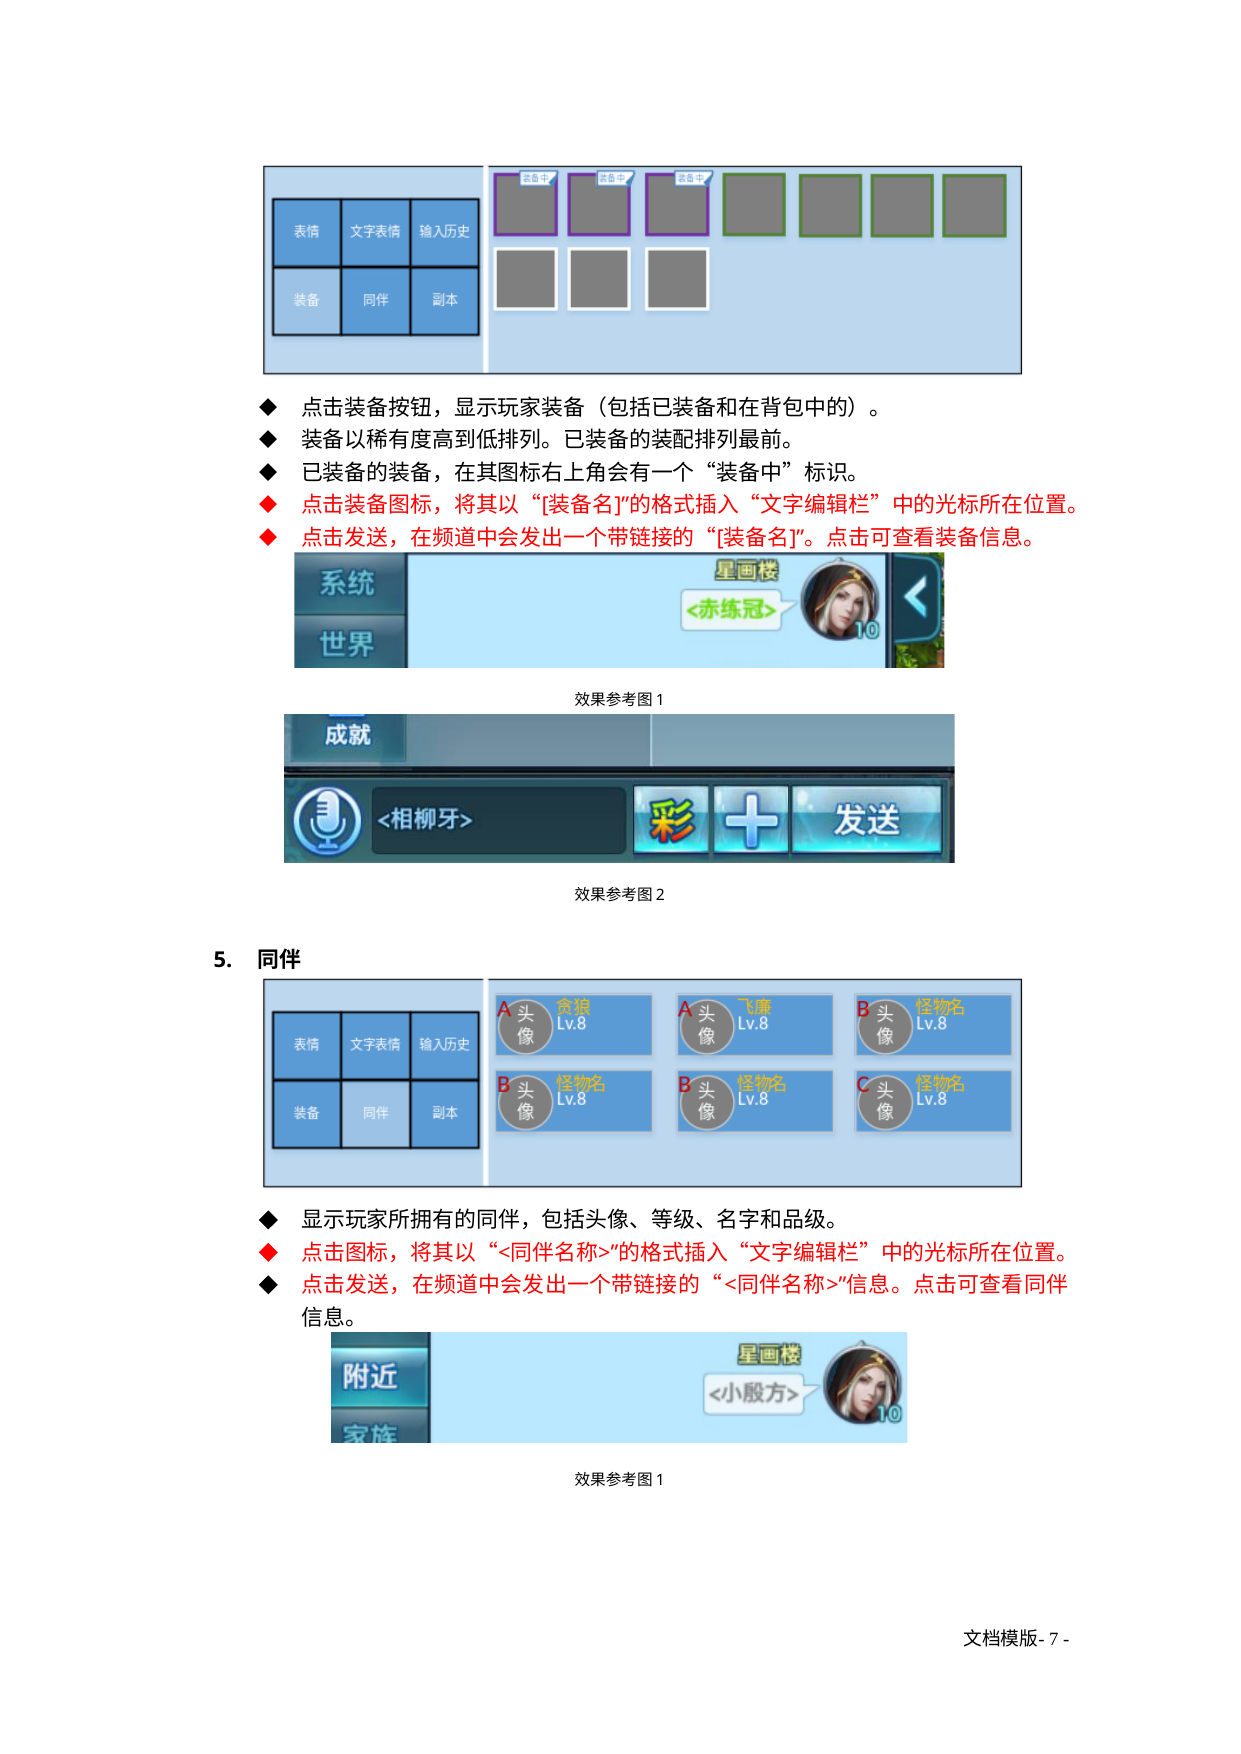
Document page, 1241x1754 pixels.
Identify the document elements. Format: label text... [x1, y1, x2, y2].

list 同伴 [213, 942, 1069, 974]
list 显示玩家所拥有的同伴，包括头像、等级、名字和品级。 [257, 1202, 1069, 1234]
list 点击装备图标，将其以“[装备名]”的格式插入“文字编辑栏”中的光标所在位置。 [257, 487, 1069, 519]
text 效果参考图1 [169, 682, 1069, 714]
picture [284, 714, 955, 863]
list 点击发送，在频道中会发出一个带链接的“[装备名]”。点击可查看装备信息。 [257, 519, 1069, 552]
list 点击发送，在频道中会发出一个带链接的“<同伴名称>”信息。点击可查看同伴信息。 [257, 1267, 1069, 1332]
text 效果参考图2 [169, 877, 1069, 909]
text 效果参考图1 [169, 1462, 1069, 1494]
list 装备以稀有度高到低排列。已装备的装配排列最前。 [257, 422, 1069, 454]
list 点击图标，将其以“<同伴名称>”的格式插入“文字编辑栏”中的光标所在位置。 [257, 1234, 1069, 1267]
picture [294, 552, 945, 668]
picture [331, 1332, 908, 1443]
list 已装备的装备，在其图标右上角会有一个“装备中”标识。 [257, 454, 1069, 487]
list 点击装备按钮，显示玩家装备（包括已装备和在背包中的）。 [257, 389, 1069, 422]
